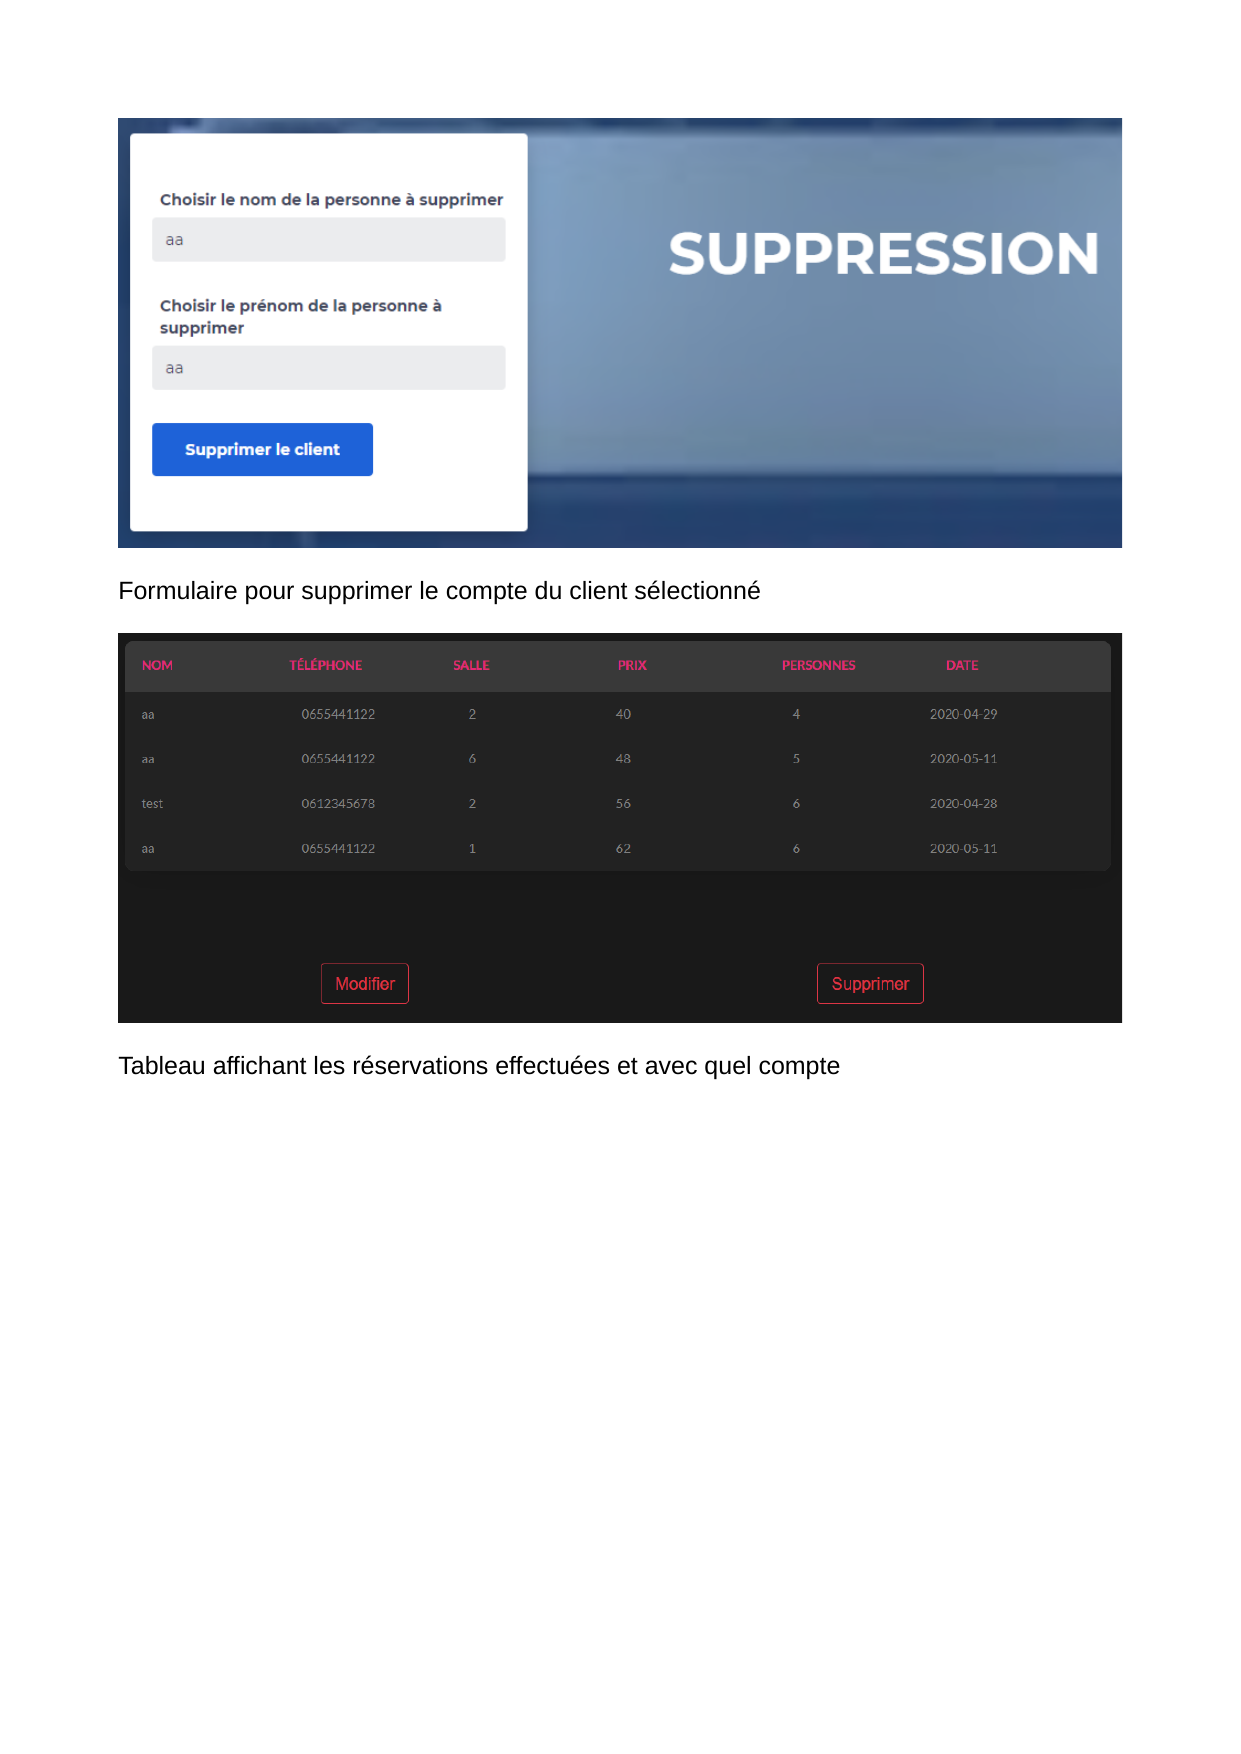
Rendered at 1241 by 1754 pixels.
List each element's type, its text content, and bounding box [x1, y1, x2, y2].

text Tableau affichant les réservations effectuées et avec quel compte [118, 1023, 1122, 1080]
picture [118, 633, 1123, 1023]
picture [118, 118, 1123, 548]
text Formulaire pour supprimer le compte du client sélectionné [118, 576, 1122, 605]
